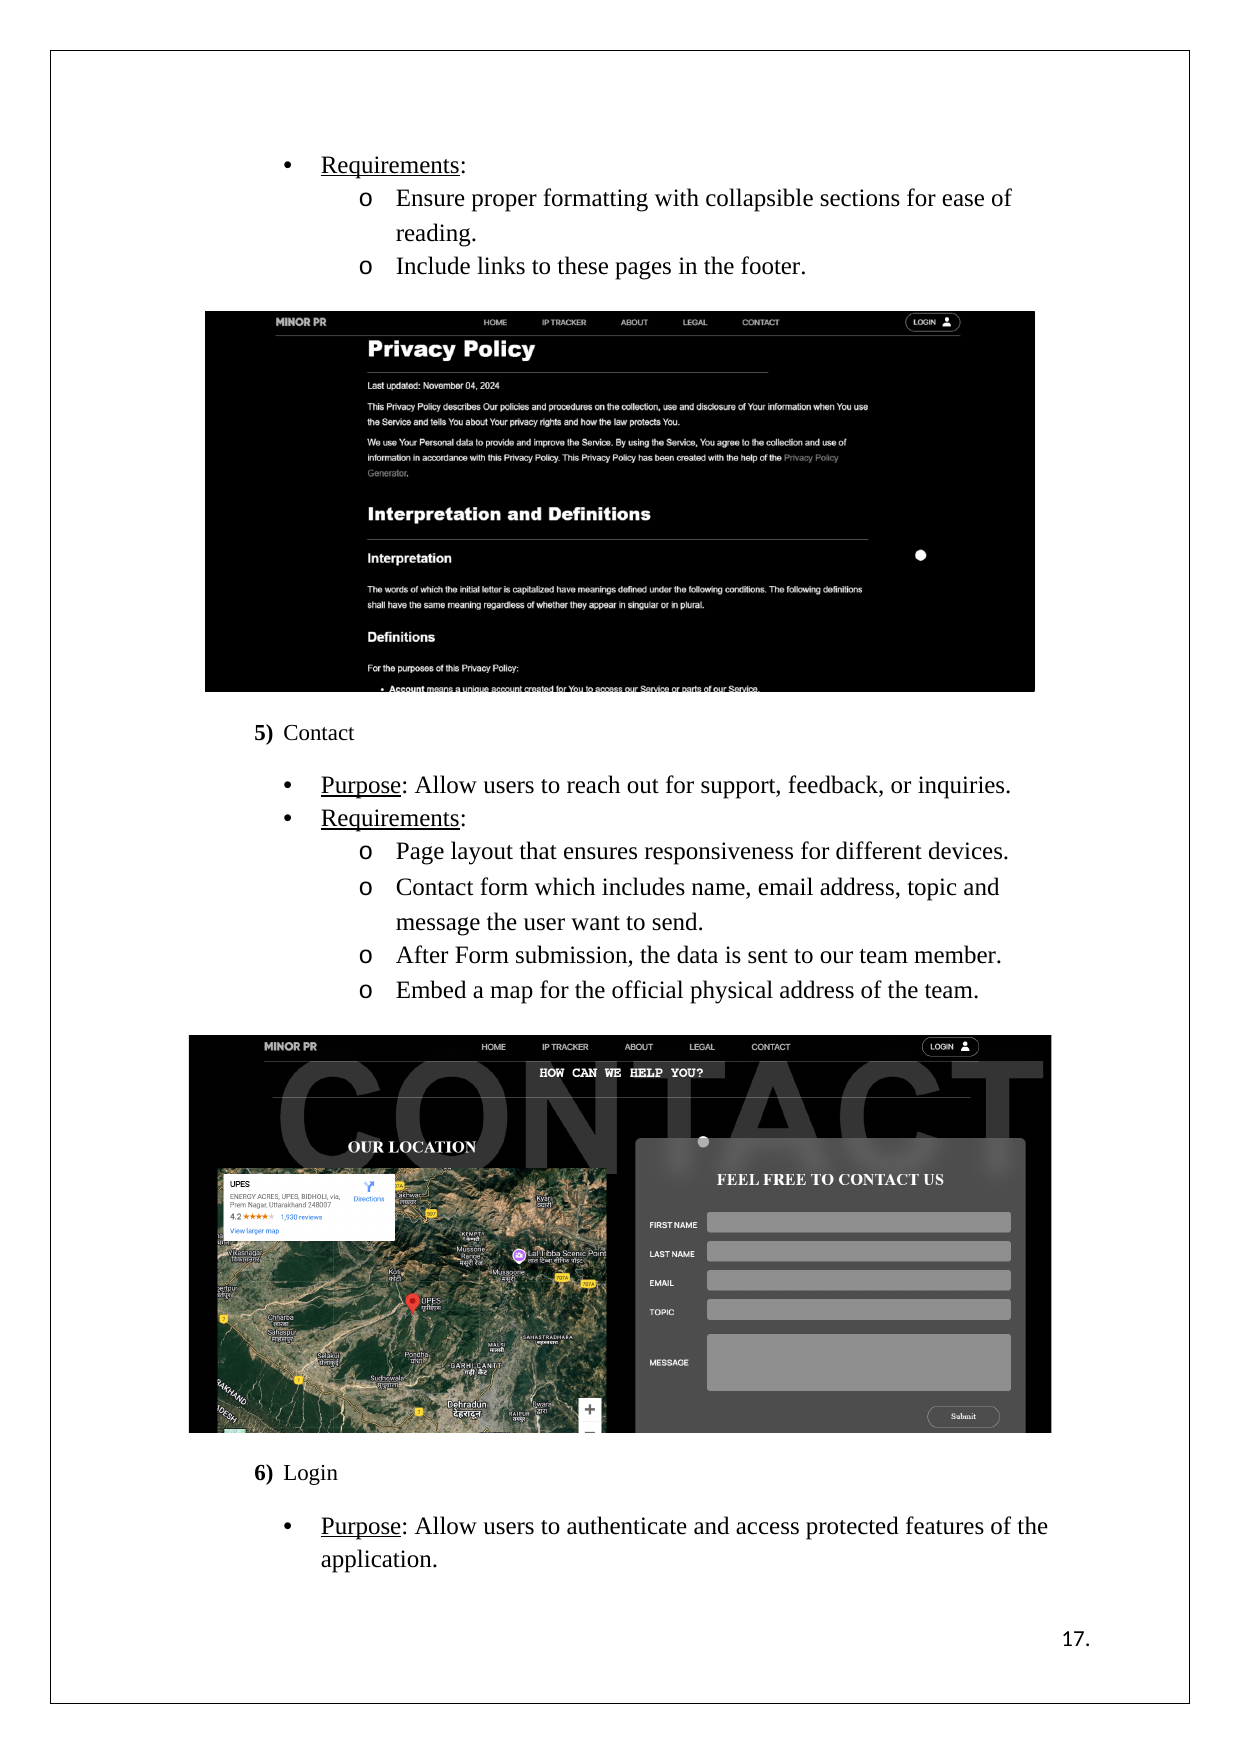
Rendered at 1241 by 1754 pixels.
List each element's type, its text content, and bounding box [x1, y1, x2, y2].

picture [188, 1035, 1052, 1433]
list Ensure proper formatting with collapsible sections for ease of reading. [358, 183, 1090, 247]
list Login [254, 1459, 1090, 1486]
list Purpose: Allow users to authenticate and access protected features of the application. [283, 1511, 1090, 1573]
picture [205, 311, 1035, 692]
list Requirements: [283, 803, 1090, 832]
list Embed a map for the official physical address of the team. [358, 975, 1090, 1006]
list After Form submission, the data is sent to our team member. [358, 940, 1090, 971]
list Include links to these pages in the footer. [358, 251, 1090, 282]
list Purpose: Allow users to reach out for support, feedback, or inquiries. [283, 770, 1090, 799]
list Page layout that ensures responsiveness for different devices. [358, 836, 1090, 867]
list Contact form which includes name, email address, topic and message the user want to send. [358, 872, 1090, 936]
list Contact [254, 719, 1090, 745]
list Requirements: [283, 150, 1090, 179]
